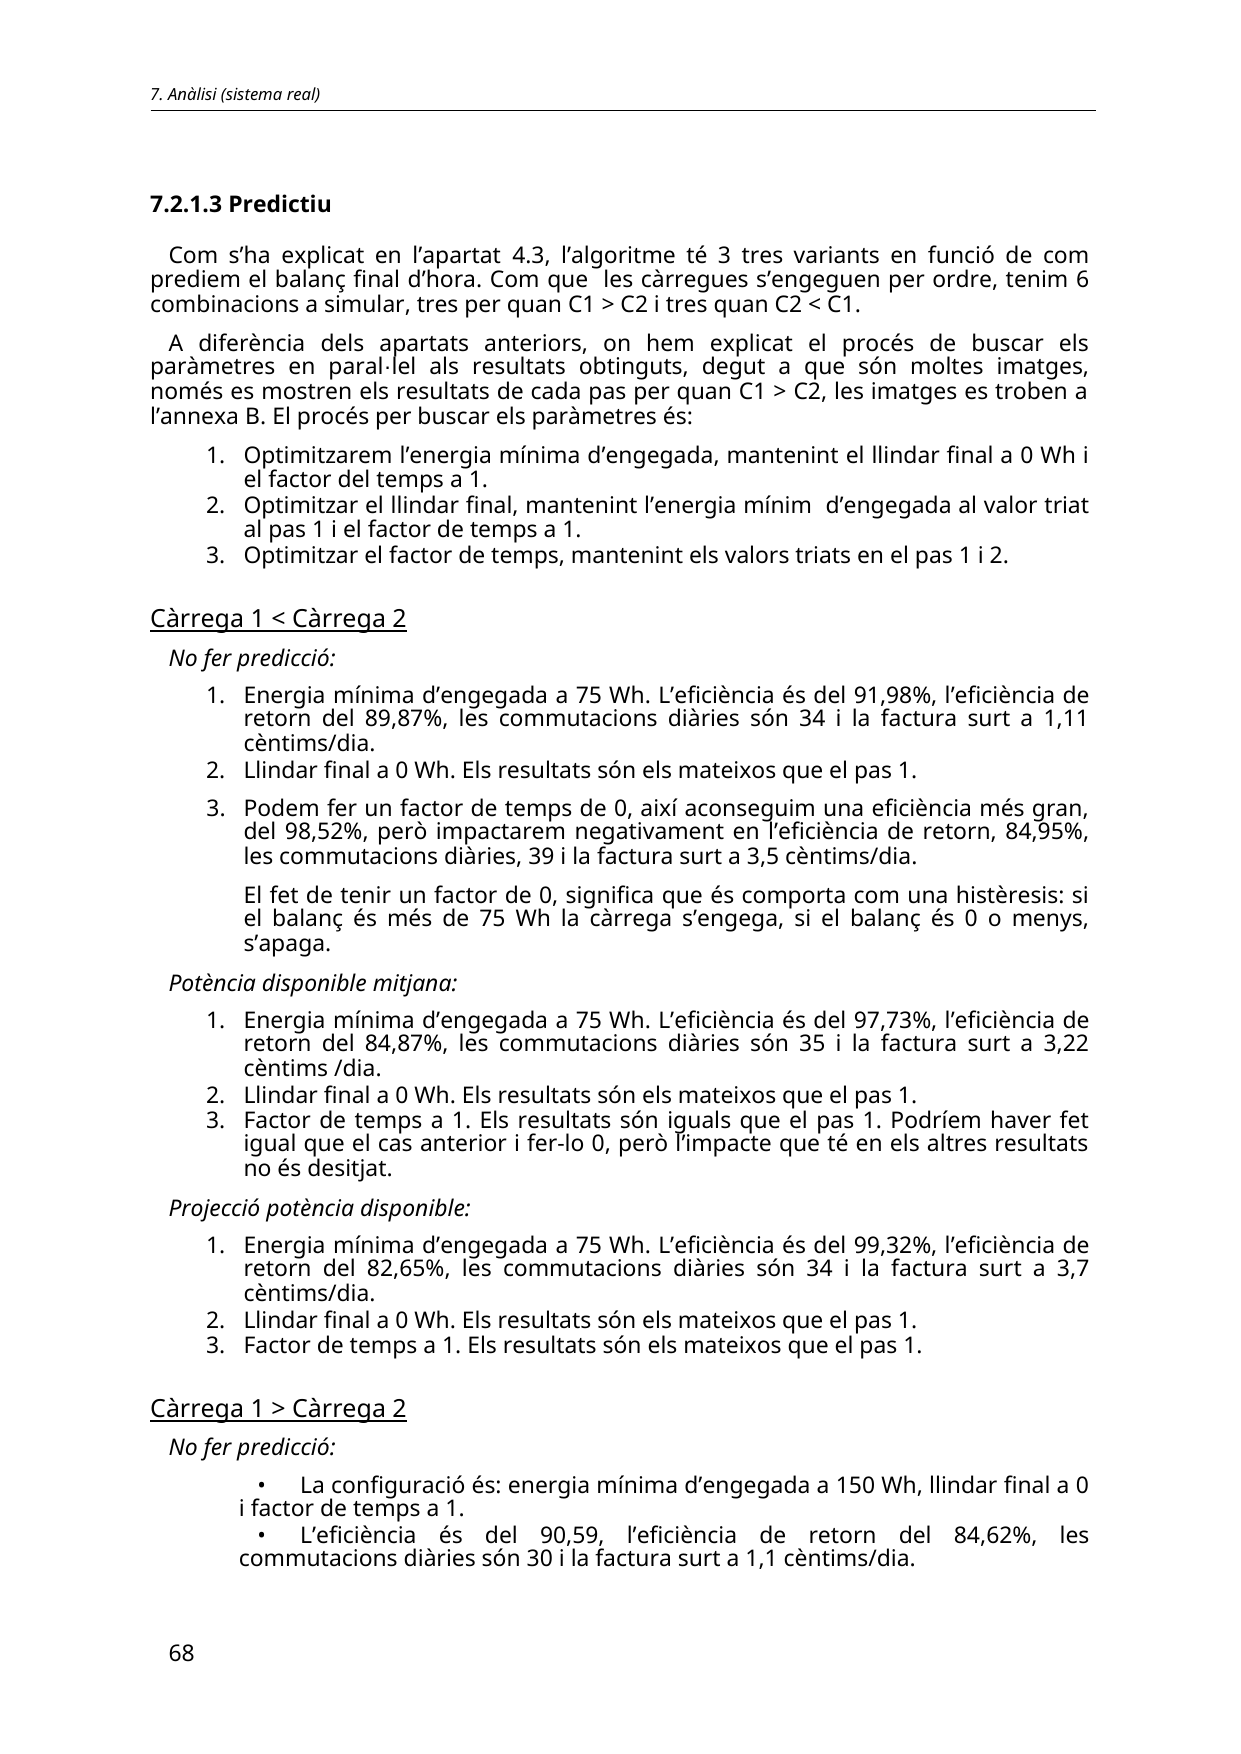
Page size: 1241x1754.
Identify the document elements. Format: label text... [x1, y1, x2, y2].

list Llindar final a 0 Wh. Els resultats són els mateixos que el pas 1. [206, 1083, 1090, 1108]
list Energia mínima d’engegada a 75 Wh. L’eficiència és del 91,98%, l’eficiència de retorn del 89,87%, les commutacions diàries són 34 i la factura surt a 1,11 cèntims/dia. [206, 683, 1090, 758]
list El fet de tenir un factor de 0, significa que és comporta com una histèresis: si el balanç és més de 75 Wh la càrrega s’engega, si el balanç és 0 o menys, s’apaga. [243, 883, 1090, 958]
list Optimitzar el llindar final, mantenint l’energia mínim d’engegada al valor triat al pas 1 i el factor de temps a 1. [206, 494, 1090, 544]
list Factor de temps a 1. Els resultats són iguals que el pas 1. Podríem haver fet igual que el cas anterior i fer-lo 0, però l’impacte que té en els altres resultats no és desitjat. [206, 1108, 1090, 1183]
text Com s’ha explicat en l’apartat 4.3, l’algoritme té 3 tres variants en funció de com prediem el balanç final d’hora. Com que les càrregues s’engeguen per ordre, tenim 6 combinacions a simular, tres per quan C1 > C2 i tres quan C2 < C1. [150, 244, 1090, 319]
list L’eficiència és del 90,59, l’eficiència de retorn del 84,62%, les commutacions diàries són 30 i la factura surt a 1,1 cèntims/dia. [239, 1523, 1090, 1573]
subtitle Predictiu [150, 187, 1090, 219]
list Llindar final a 0 Wh. Els resultats són els mateixos que el pas 1. [206, 758, 1090, 783]
list Optimitzarem l’energia mínima d’engegada, mantenint el llindar final a 0 Wh i el factor del temps a 1. [206, 444, 1090, 494]
list Factor de temps a 1. Els resultats són els mateixos que el pas 1. [206, 1333, 1090, 1358]
text Projecció potència disponible: [150, 1196, 1090, 1221]
list La configuració és: energia mínima d’engegada a 150 Wh, llindar final a 0 i factor de temps a 1. [239, 1473, 1090, 1523]
list Energia mínima d’engegada a 75 Wh. L’eficiència és del 99,32%, l’eficiència de retorn del 82,65%, les commutacions diàries són 34 i la factura surt a 3,7 cèntims/dia. [206, 1233, 1090, 1308]
list Podem fer un factor de temps de 0, així aconseguim una eficiència més gran, del 98,52%, però impactarem negativament en l’eficiència de retorn, 84,95%, les commutacions diàries, 39 i la factura surt a 3,5 cèntims/dia. [206, 796, 1090, 871]
text Càrrega 1 < Càrrega 2 [150, 606, 1090, 633]
text No fer predicció: [150, 646, 1090, 671]
list Optimitzar el factor de temps, mantenint els valors triats en el pas 1 i 2. [206, 544, 1090, 569]
list Llindar final a 0 Wh. Els resultats són els mateixos que el pas 1. [206, 1308, 1090, 1333]
text A diferència dels apartats anteriors, on hem explicat el procés de buscar els paràmetres en paral·lel als resultats obtinguts, degut a que són moltes imatges, només es mostren els resultats de cada pas per quan C1 > C2, les imatges es troben a l’annexa B. El procés per buscar els paràmetres és: [150, 331, 1090, 431]
text No fer predicció: [150, 1436, 1090, 1461]
text Potència disponible mitjana: [150, 971, 1090, 996]
text Càrrega 1 > Càrrega 2 [150, 1396, 1090, 1423]
list Energia mínima d’engegada a 75 Wh. L’eficiència és del 97,73%, l’eficiència de retorn del 84,87%, les commutacions diàries són 35 i la factura surt a 3,22 cèntims /dia. [206, 1008, 1090, 1083]
